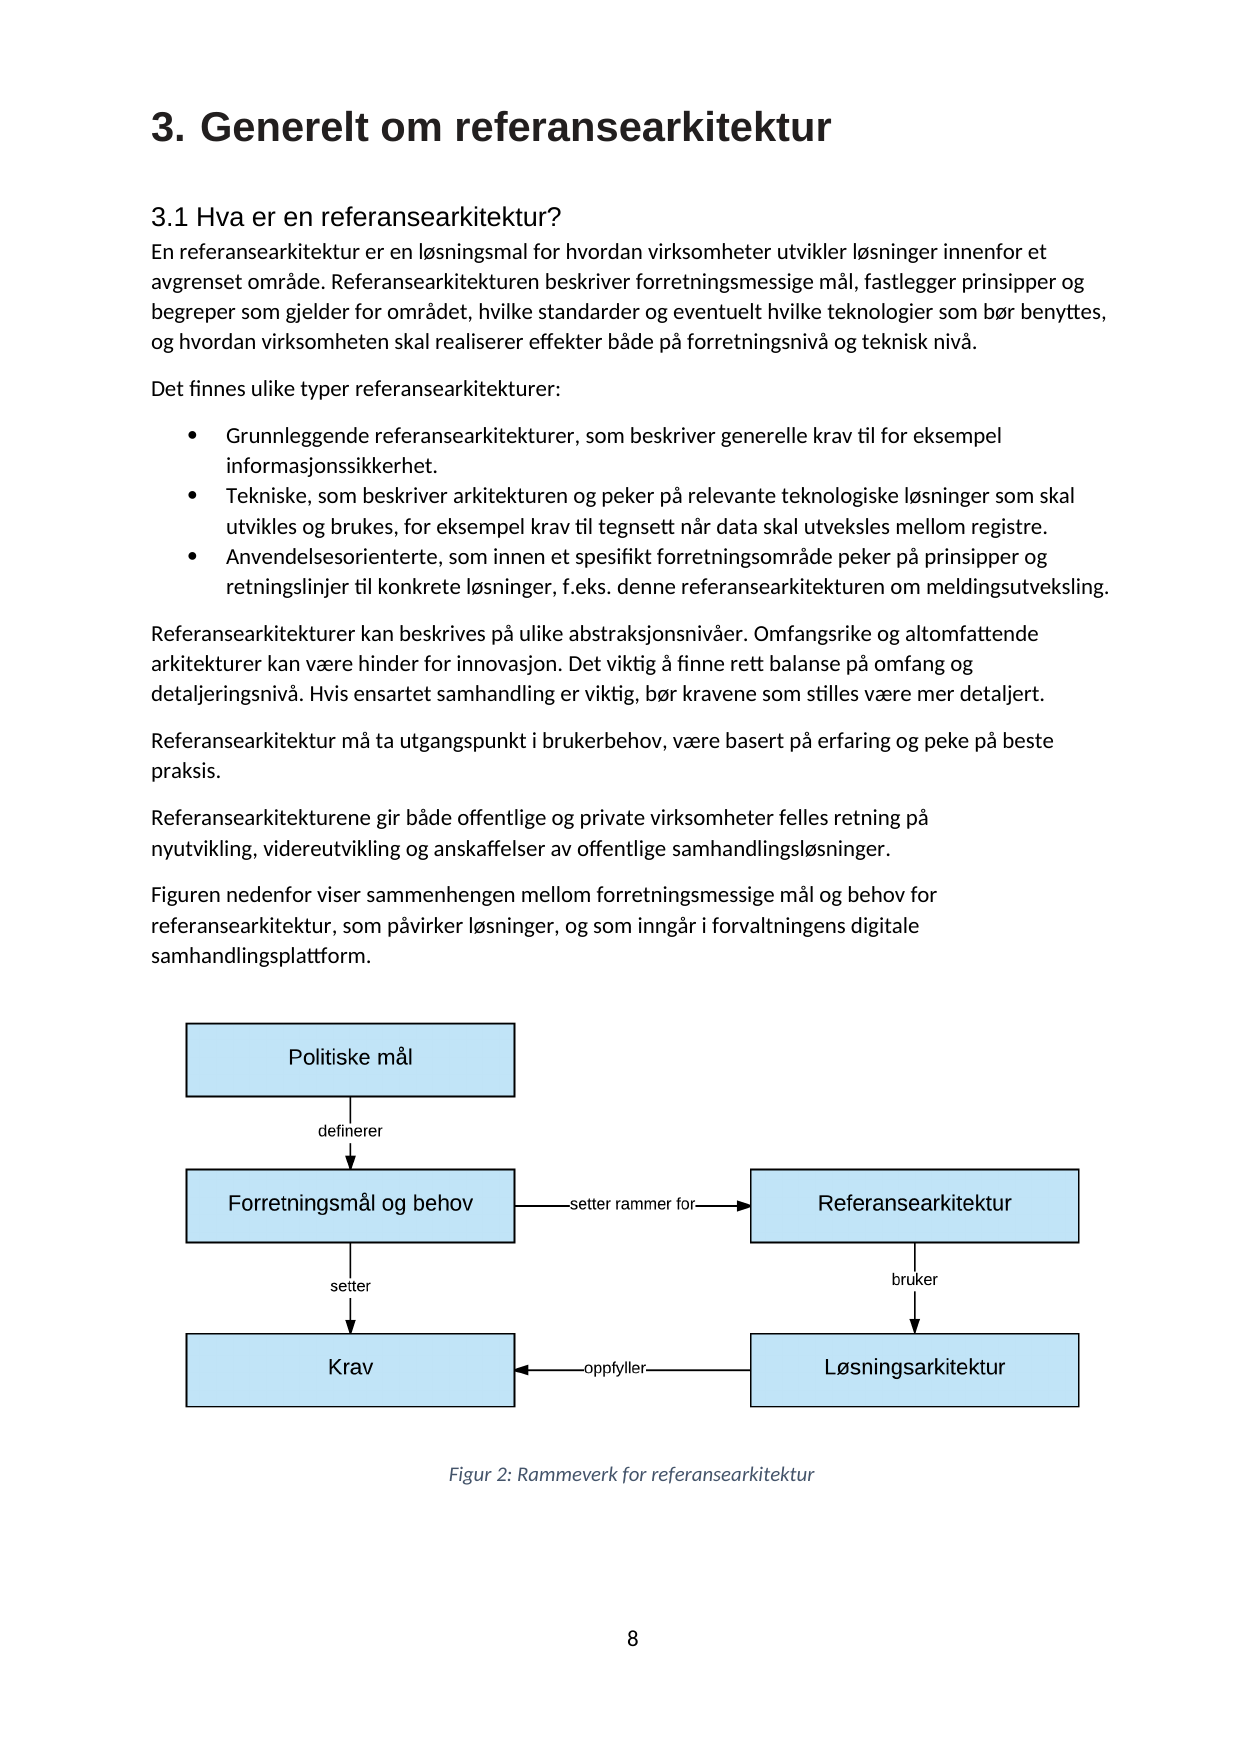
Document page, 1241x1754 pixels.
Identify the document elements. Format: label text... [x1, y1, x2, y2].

text Det finnes ulike typer referansearkitekturer: ​ [151, 374, 1114, 402]
picture [150, 987, 1115, 1443]
text Referansearkitekturene gir både offentlige og private virksomheter felles retning på nyutvikling, videreutvikling og anskaffelser av offentlige samhandlingsløsninger. [151, 803, 1114, 862]
subtitle Generelt om referansearkitektur [151, 102, 1114, 150]
subtitle ​3.1 Hva er en referansearkitektur? [151, 201, 1114, 232]
text Referansearkitekturer kan beskrives på ulike abstraksjonsnivåer. Omfangsrike og altomfattende arkitekturer kan være hinder for innovasjon. Det viktig å finne rett balanse på omfang og detaljeringsnivå. Hvis ensartet samhandling er viktig, bør kravene som stilles være mer detaljert. [151, 619, 1114, 707]
list Grunnleggende referansearkitekturer, som beskriver generelle krav til for eksempel informasjonssikkerhet. [188, 421, 1114, 479]
list Tekniske, som beskriver arkitekturen og peker på relevante teknologiske løsninger som skal utvikles og brukes, for eksempel krav til tegnsett når data skal utveksles mellom registre. [188, 482, 1114, 540]
text Referansearkitektur må ta utgangspunkt i brukerbehov, være basert på erfaring og peke på beste praksis. [151, 726, 1114, 784]
text En referansearkitektur er en løsningsmal for hvordan virksomheter utvikler løsninger innenfor et avgrenset område. Referansearkitekturen beskriver forretningsmessige mål, fastlegger prinsipper og begreper som gjelder for området, hvilke standarder og eventuelt hvilke teknologier som bør benyttes, og hvordan virksomheten skal realiserer effekter både på forretningsnivå og teknisk nivå. [151, 237, 1114, 355]
list Anvendelsesorienterte, som innen et spesifikt forretningsområde peker på prinsipper og retningslinjer til konkrete løsninger, f.eks. denne referansearkitekturen om meldingsutveksling. [188, 542, 1114, 600]
text Figur 2: Rammeverk for referansearkitektur [151, 1461, 1114, 1487]
text Figuren nedenfor viser sammenhengen mellom forretningsmessige mål og behov for referansearkitektur, som påvirker løsninger, og som inngår i forvaltningens digitale samhandlingsplattform. [151, 881, 1114, 969]
